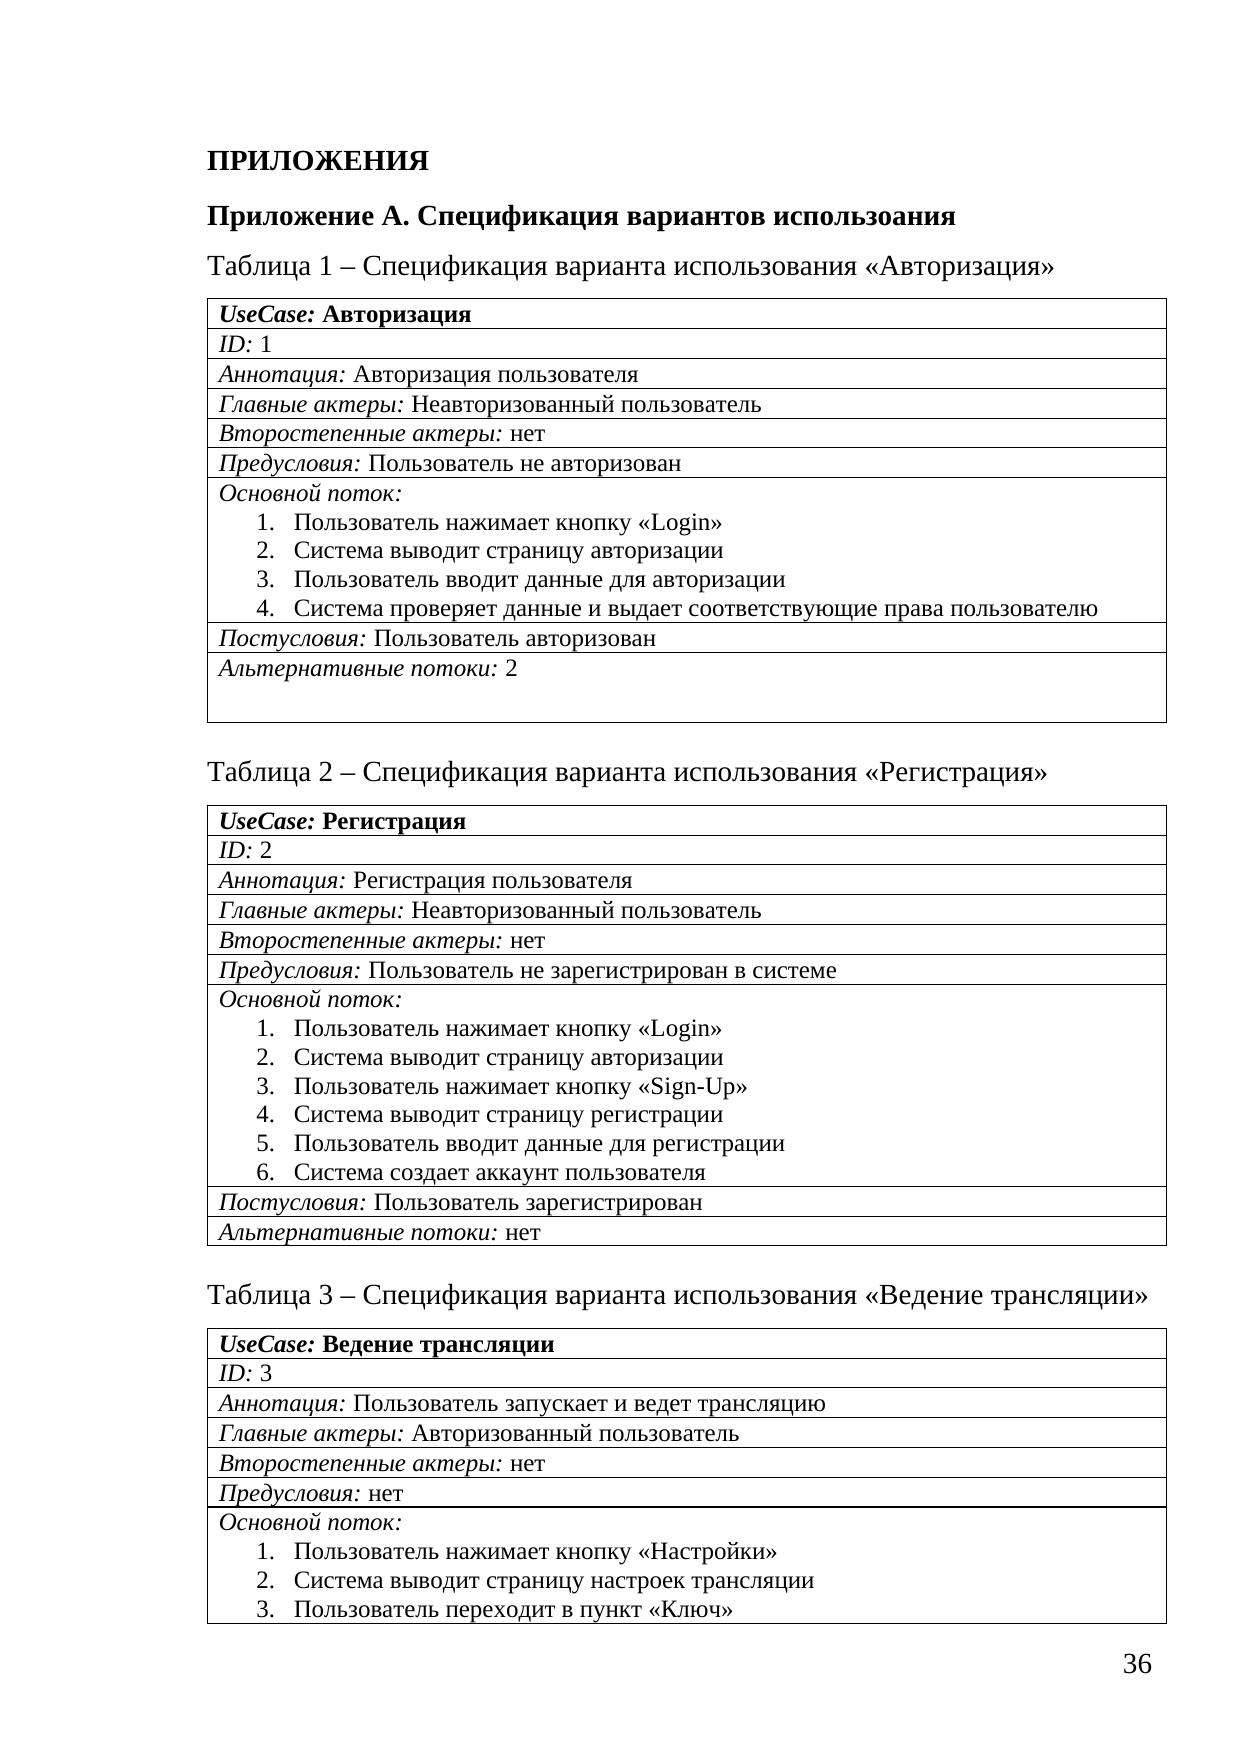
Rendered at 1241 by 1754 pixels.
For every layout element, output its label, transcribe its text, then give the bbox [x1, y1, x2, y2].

table_cell Предусловия: Пользователь не авторизован [208, 448, 1166, 477]
table_header UseCase: Ведение трансляции [208, 1329, 1166, 1357]
table_header UseCase: Регистрация [208, 806, 1166, 834]
list Приложение А. Спецификация вариантов использоания [207, 198, 1152, 231]
table_cell Аннотация: Регистрация пользователя [208, 865, 1166, 894]
table_cell Второстепенные актеры: нет [208, 925, 1166, 954]
table_cell Предусловия: Пользователь не зарегистрирован в системе [208, 955, 1166, 983]
table_cell ID: 2 [208, 836, 1166, 864]
table_cell Постусловия: Пользователь авторизован [208, 623, 1166, 652]
table_cell ID: 3 [208, 1359, 1166, 1387]
table_cell Предусловия: нет [208, 1478, 1166, 1506]
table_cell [208, 1508, 1166, 1622]
table_cell Второстепенные актеры: нет [208, 1448, 1166, 1477]
table_cell Главные актеры: Неавторизованный пользователь [208, 895, 1166, 924]
table_cell Альтернативные потоки: нет [208, 1217, 1166, 1245]
table_cell ID: 1 [208, 329, 1166, 358]
table_cell Главные актеры: Авторизованный пользователь [208, 1418, 1166, 1447]
text Таблица 3 – Спецификация варианта использования «Ведение трансляции» [207, 1277, 1152, 1311]
table_cell Главные актеры: Неавторизованный пользователь [208, 389, 1166, 417]
table_cell Аннотация: Пользователь запускает и ведет трансляцию [208, 1388, 1166, 1417]
text Таблица 1 – Спецификация варианта использования «Авторизация» [207, 248, 1152, 281]
table_cell Второстепенные актеры: нет [208, 419, 1166, 447]
table_cell Альтернативные потоки: 2 [208, 653, 1166, 722]
table_cell Основной поток: Пользователь нажимает кнопку «Login» Система выводит страницу авторизации Пользователь нажимает кнопку «Sign-Up» Система выводит страницу регистрации Пользователь вводит данные для регистрации Система создает аккаунт пользователя [208, 985, 1166, 1186]
table_header UseCase: Авторизация [208, 299, 1166, 328]
text Таблица 2 – Спецификация варианта использования «Регистрация» [207, 754, 1152, 788]
table_cell Основной поток: Пользователь нажимает кнопку «Login» Система выводит страницу авторизации Пользователь вводит данные для авторизации Система проверяет данные и выдает соответствующие права пользователю [208, 478, 1166, 622]
table_cell Аннотация: Авторизация пользователя [208, 359, 1166, 388]
table_cell Постусловия: Пользователь зарегистрирован [208, 1187, 1166, 1216]
text ПРИЛОЖЕНИЯ [207, 143, 1152, 177]
